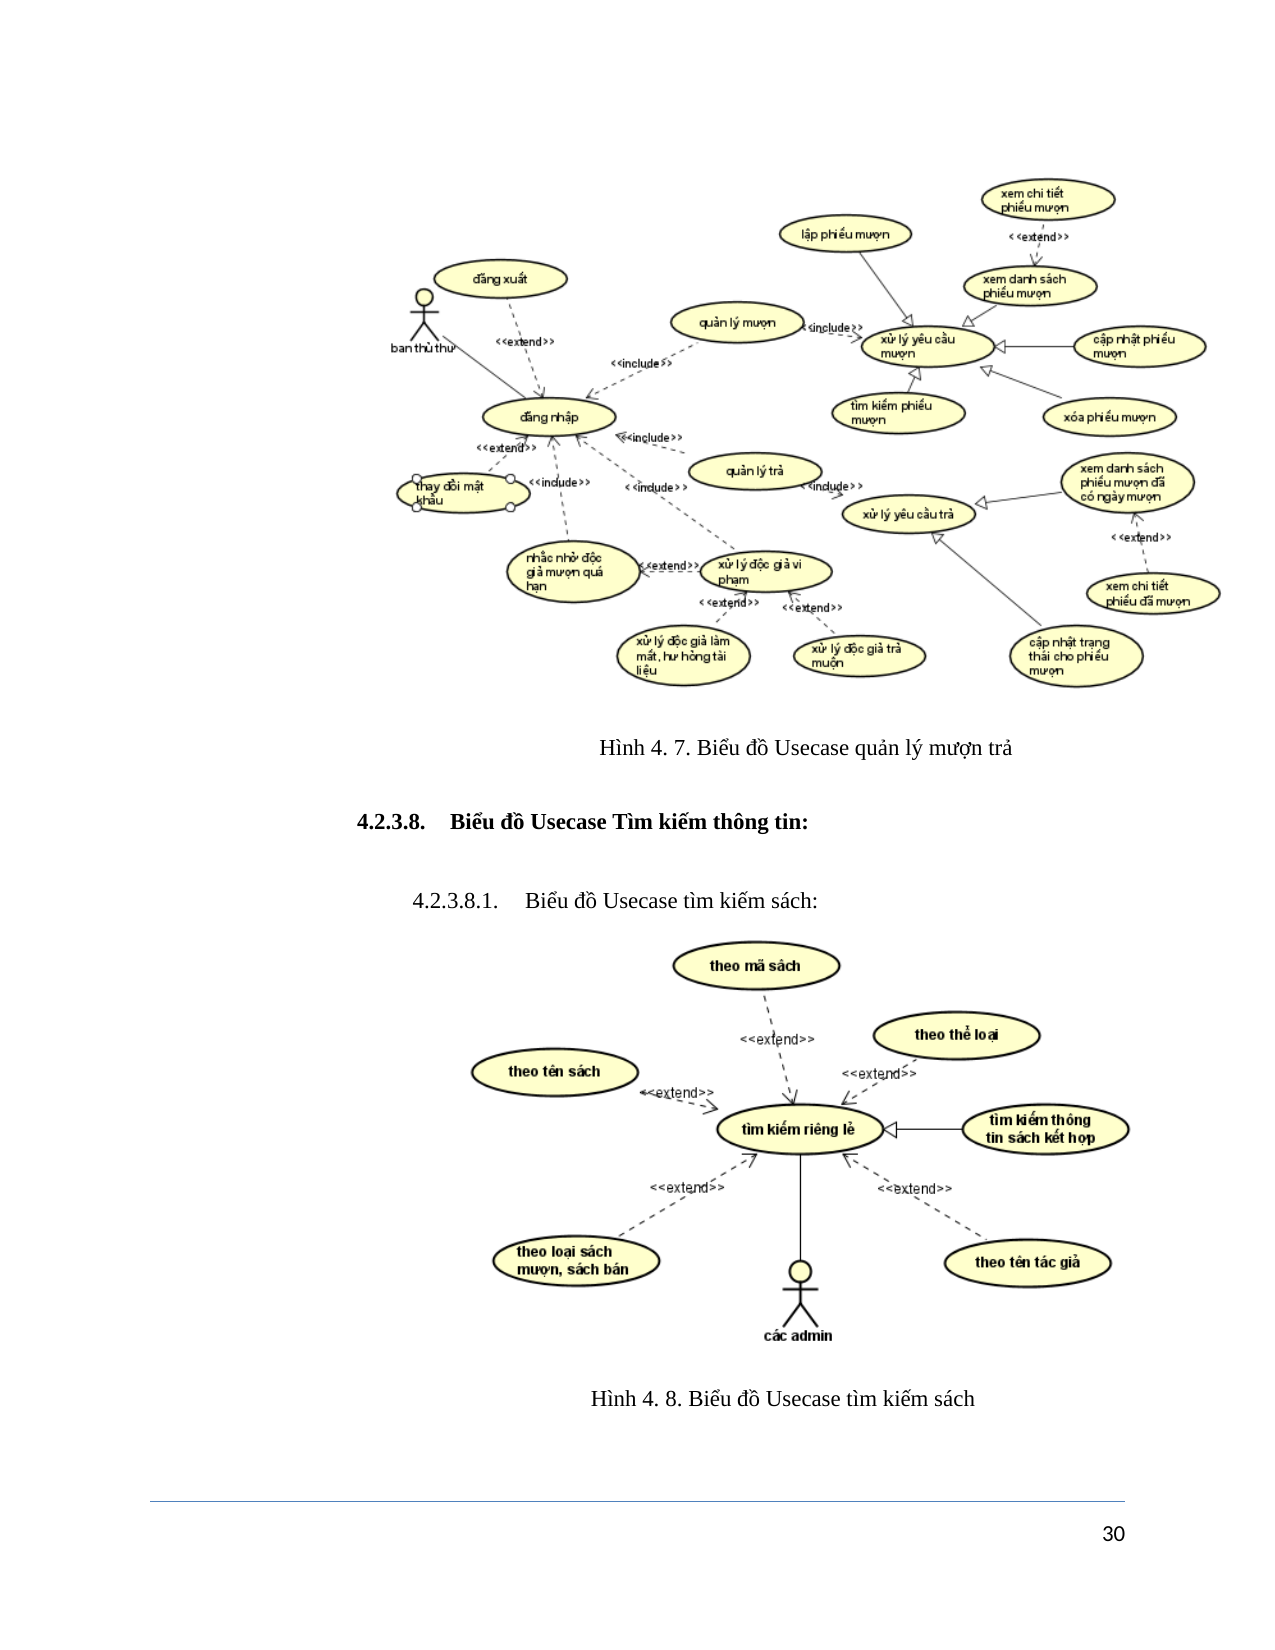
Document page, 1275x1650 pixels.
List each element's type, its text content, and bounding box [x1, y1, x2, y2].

picture [371, 176, 1231, 708]
text Hình 4. 8. Biểu đồ Usecase tìm kiếm sách [150, 1385, 975, 1412]
text Hình 4. 7. Biểu đồ Usecase quản lý mượn trả [150, 734, 1012, 761]
list Biểu đồ Usecase tìm kiếm sách: [412, 887, 1125, 913]
list Biểu đồ Usecase Tìm kiếm thông tin: [357, 808, 1125, 834]
picture [371, 913, 1191, 1386]
